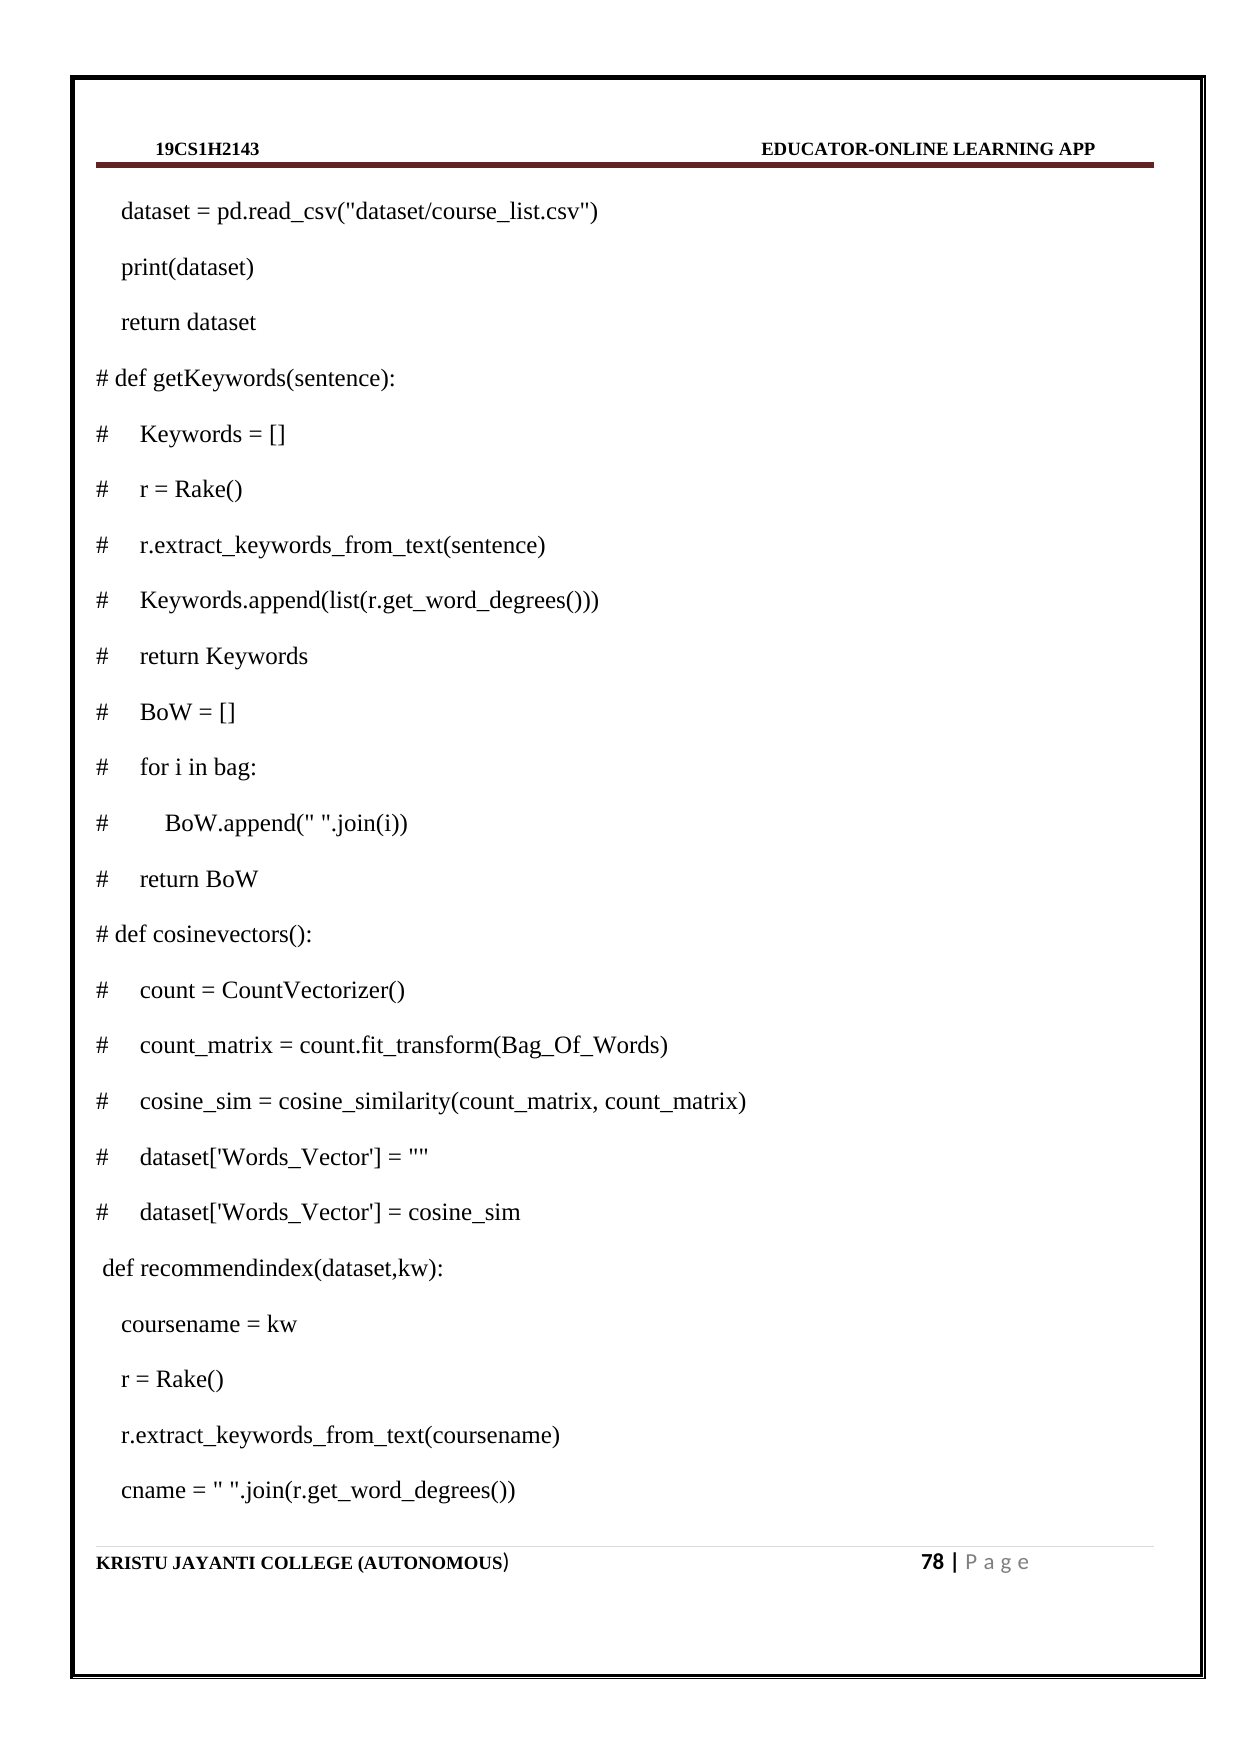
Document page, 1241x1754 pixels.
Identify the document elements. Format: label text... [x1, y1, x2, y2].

text # return Keywords [96, 641, 1154, 670]
text print(dataset) [96, 252, 1154, 281]
text # def cosinevectors(): [96, 919, 1154, 948]
text # dataset['Words_Vector'] = "" [96, 1142, 1154, 1171]
text # r.extract_keywords_from_text(sentence) [96, 530, 1154, 559]
text # BoW.append(" ".join(i)) [96, 808, 1154, 837]
text # count = CountVectorizer() [96, 975, 1154, 1004]
text # dataset['Words_Vector'] = cosine_sim [96, 1197, 1154, 1226]
text # def getKeywords(sentence): [96, 363, 1154, 392]
text # r = Rake() [96, 474, 1154, 503]
text # BoW = [] [96, 697, 1154, 726]
text r = Rake() [96, 1364, 1154, 1393]
text # for i in bag: [96, 752, 1154, 781]
text def recommendindex(dataset,kw): [96, 1253, 1154, 1282]
text cname = " ".join(r.get_word_degrees()) [96, 1476, 1154, 1504]
text # Keywords.append(list(r.get_word_degrees())) [96, 586, 1154, 614]
text # count_matrix = count.fit_transform(Bag_Of_Words) [96, 1031, 1154, 1059]
text # cosine_sim = cosine_similarity(count_matrix, count_matrix) [96, 1086, 1154, 1115]
text # return BoW [96, 864, 1154, 892]
text r.extract_keywords_from_text(coursename) [96, 1420, 1154, 1449]
text return dataset [96, 307, 1154, 336]
text coursename = kw [96, 1309, 1154, 1337]
text dataset = pd.read_csv("dataset/course_list.csv") [96, 196, 1154, 225]
text # Keywords = [] [96, 419, 1154, 447]
